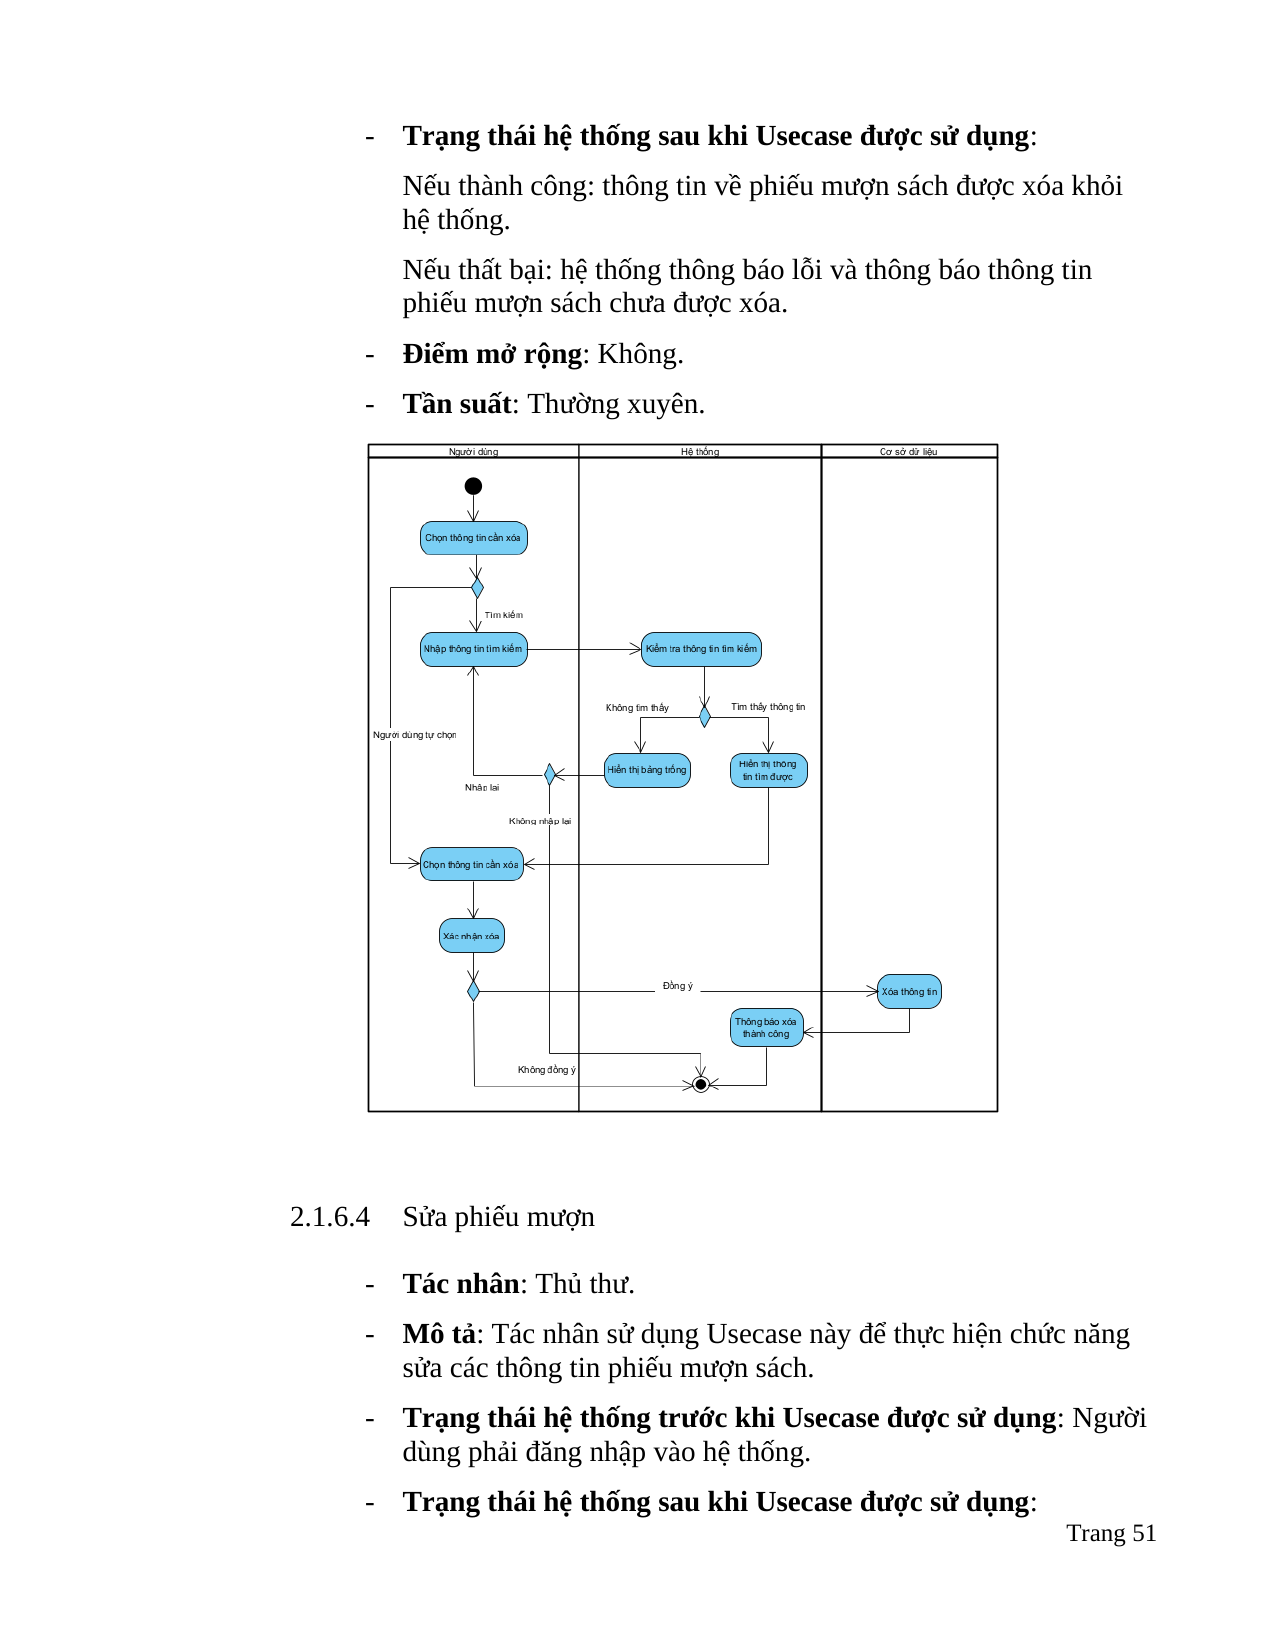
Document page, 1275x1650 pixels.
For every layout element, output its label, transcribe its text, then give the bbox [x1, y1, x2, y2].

picture [364, 436, 1007, 1116]
list Tần suất: Thường xuyên. [365, 386, 1157, 419]
list Trạng thái hệ thống trước khi Usecase được sử dụng: Người dùng phải đăng nhập vào hệ thống. [365, 1400, 1157, 1467]
list Mô tả: Tác nhân sử dụng Usecase này để thực hiện chức năng sửa các thông tin phiếu mượn sách. [365, 1316, 1157, 1383]
list Điểm mở rộng: Không. [365, 336, 1157, 369]
list Tác nhân: Thủ thư. [365, 1266, 1157, 1300]
list Trạng thái hệ thống sau khi Usecase được sử dụng: [365, 1484, 1157, 1517]
text Nếu thành công: thông tin về phiếu mượn sách được xóa khỏi hệ thống. [402, 168, 1157, 235]
list Sửa phiếu mượn [290, 1199, 1157, 1233]
list Trạng thái hệ thống sau khi Usecase được sử dụng: [365, 118, 1157, 152]
text Nếu thất bại: hệ thống thông báo lỗi và thông báo thông tin phiếu mượn sách chưa được xóa. [402, 252, 1157, 319]
